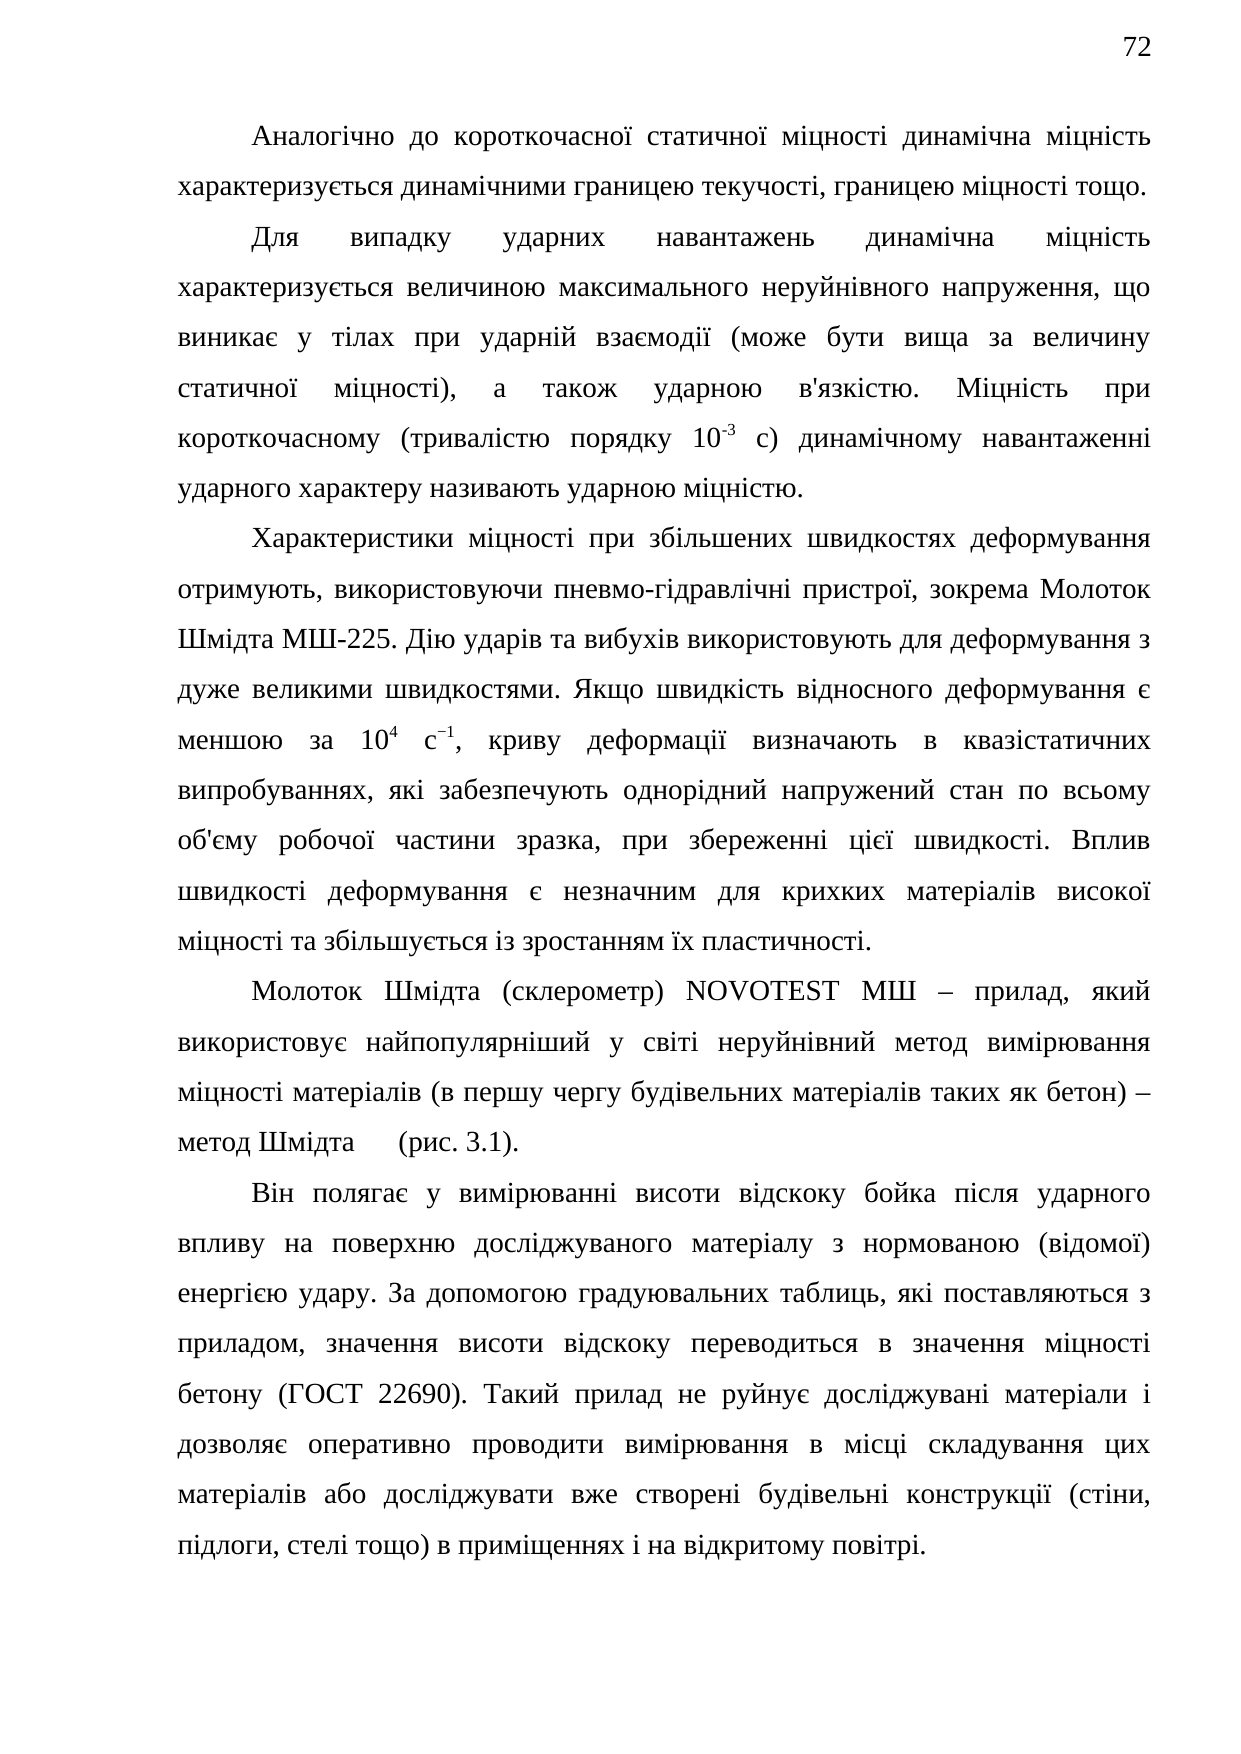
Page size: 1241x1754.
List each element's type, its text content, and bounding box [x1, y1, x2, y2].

text Аналогічно до короткочасної статичної міцності динамічна міцність характеризується динамічними границею текучості, границею міцності тощо. [177, 118, 1152, 202]
text Він полягає у вимірюванні висоти відскоку бойка після ударного впливу на поверхню досліджуваного матеріалу з нормованою (відомої) енергією удару. За допомогою градуювальних таблиць, які поставляються з приладом, значення висоти відскоку переводиться в значення міцності бетону (ГОСТ 22690). Такий прилад не руйнує досліджувані матеріали і дозволяє оперативно проводити вимірювання в місці складування цих матеріалів або досліджувати вже створені будівельні конструкції (стіни, підлоги, стелі тощо) в приміщеннях і на відкритому повітрі. [177, 1175, 1152, 1560]
text Для випадку ударних навантажень динамічна міцність характеризується величиною максимального неруйнівного напруження, що виникає у тілах при ударній взаємодії (може бути вища за величину статичної міцності), а також ударною в'язкістю. Міцність при короткочасному (тривалістю порядку 10-3 с) динамічному навантаженні ударного характеру називають ударною міцністю. [177, 219, 1152, 504]
text Молоток Шмідта (склерометр) NOVOTEST МШ – прилад, який використовує найпопулярніший у світі неруйнівний метод вимірювання міцності матеріалів (в першу чергу будівельних матеріалів таких як бетон) – метод Шмідта (рис. 3.1). [177, 973, 1152, 1158]
text Характеристики міцності при збільшених швидкостях деформування отримують, використовуючи пневмо-гідравлічні пристрої, зокрема Молоток Шмідта МШ-225. Дію ударів та вибухів використовують для деформування з дуже великими швидкостями. Якщо швидкість відносного деформування є меншою за 104 с−1, криву деформації визначають в квазістатичних випробуваннях, які забезпечують однорідний напружений стан по всьому об'єму робочої частини зразка, при збереженні цієї швидкості. Вплив швидкості деформування є незначним для крихких матеріалів високої міцності та збільшується із зростанням їх пластичності. [177, 521, 1152, 957]
